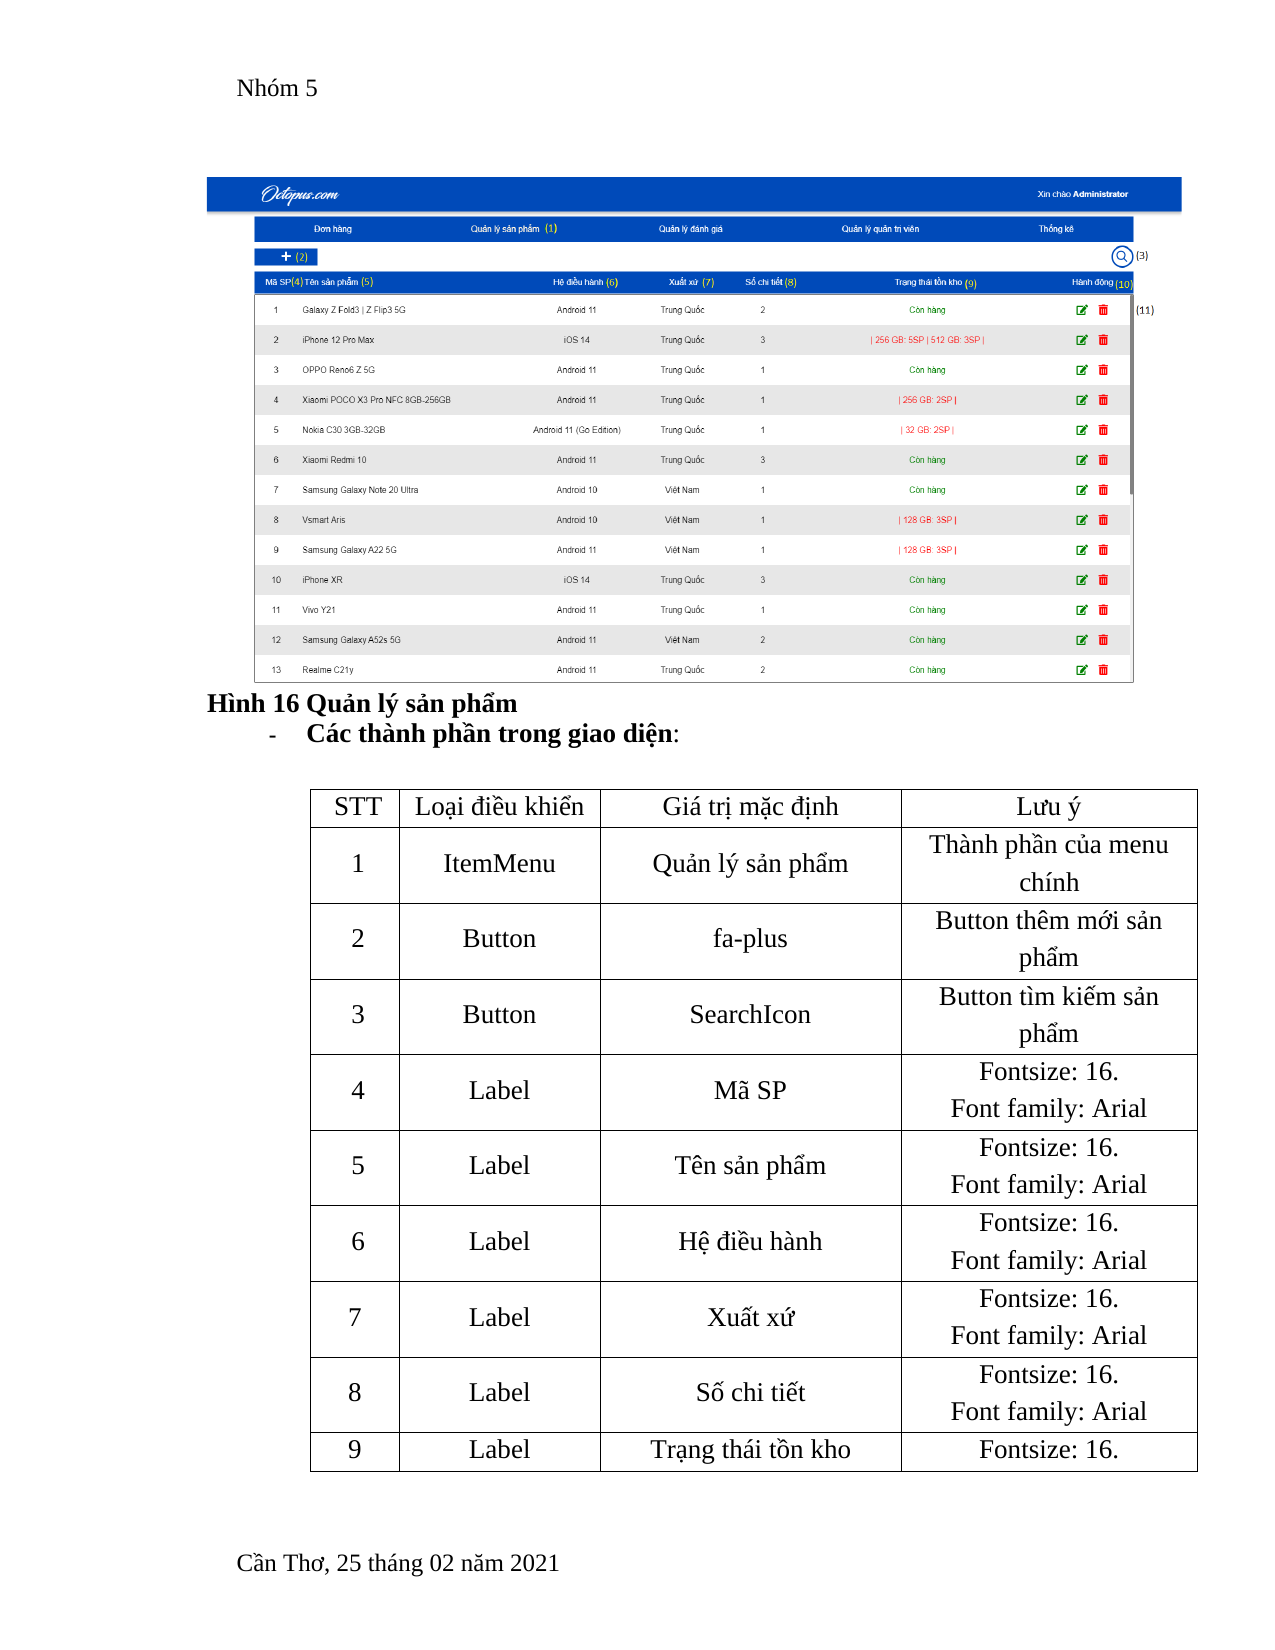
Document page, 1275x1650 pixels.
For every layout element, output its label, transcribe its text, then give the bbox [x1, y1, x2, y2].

table_cell Button thêm mới sản phẩm [902, 904, 1197, 978]
table_cell 9 [311, 1433, 399, 1471]
table_cell Label [400, 1433, 600, 1471]
table_cell 2 [311, 904, 399, 978]
table_cell Button [400, 980, 600, 1054]
table_cell 6 [311, 1206, 399, 1281]
table_cell ItemMenu [400, 828, 600, 903]
table_cell Button [400, 904, 600, 978]
table_cell Xuất xứ [601, 1282, 901, 1357]
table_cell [902, 1433, 1197, 1471]
table_cell Label [400, 1055, 600, 1130]
table_header STT [311, 790, 399, 827]
table_cell 1 [311, 828, 399, 903]
table_cell Fontsize: 16. Font family: Arial [902, 1131, 1197, 1205]
table_cell Số chi tiết [601, 1358, 901, 1432]
table_cell 4 [311, 1055, 399, 1130]
table_cell SearchIcon [601, 980, 901, 1054]
table_cell Button tìm kiếm sản phẩm [902, 980, 1197, 1054]
table_cell Label [400, 1206, 600, 1281]
table_header Giá trị mặc định [601, 790, 901, 827]
text Hình 16 Quản lý sản phẩm [207, 692, 1157, 717]
table_cell Label [400, 1131, 600, 1205]
table_cell Trạng thái tồn kho [601, 1433, 901, 1471]
table_cell 8 [311, 1358, 399, 1432]
table_cell Fontsize: 16. Font family: Arial [902, 1282, 1197, 1357]
table_cell Tên sản phẩm [601, 1131, 901, 1205]
table_cell Quản lý sản phẩm [601, 828, 901, 903]
list Các thành phần trong giao diện: [268, 717, 1157, 748]
table_cell Thành phần của menu chính [902, 828, 1197, 903]
table_cell Fontsize: 16. Font family: Arial [902, 1206, 1197, 1281]
table_header Loại điều khiển [400, 790, 600, 827]
table_cell fa-plus [601, 904, 901, 978]
table_cell Label [400, 1282, 600, 1357]
table_cell Fontsize: 16. Font family: Arial [902, 1055, 1197, 1130]
table_header Lưu ý [902, 790, 1197, 827]
table_cell 7 [311, 1282, 399, 1357]
table_cell Mã SP [601, 1055, 901, 1130]
table_cell Hệ điều hành [601, 1206, 901, 1281]
table_cell 5 [311, 1131, 399, 1205]
table_cell 3 [311, 980, 399, 1054]
table_cell Fontsize: 16. Font family: Arial [902, 1358, 1197, 1432]
table_cell Label [400, 1358, 600, 1432]
picture [206, 177, 1182, 691]
